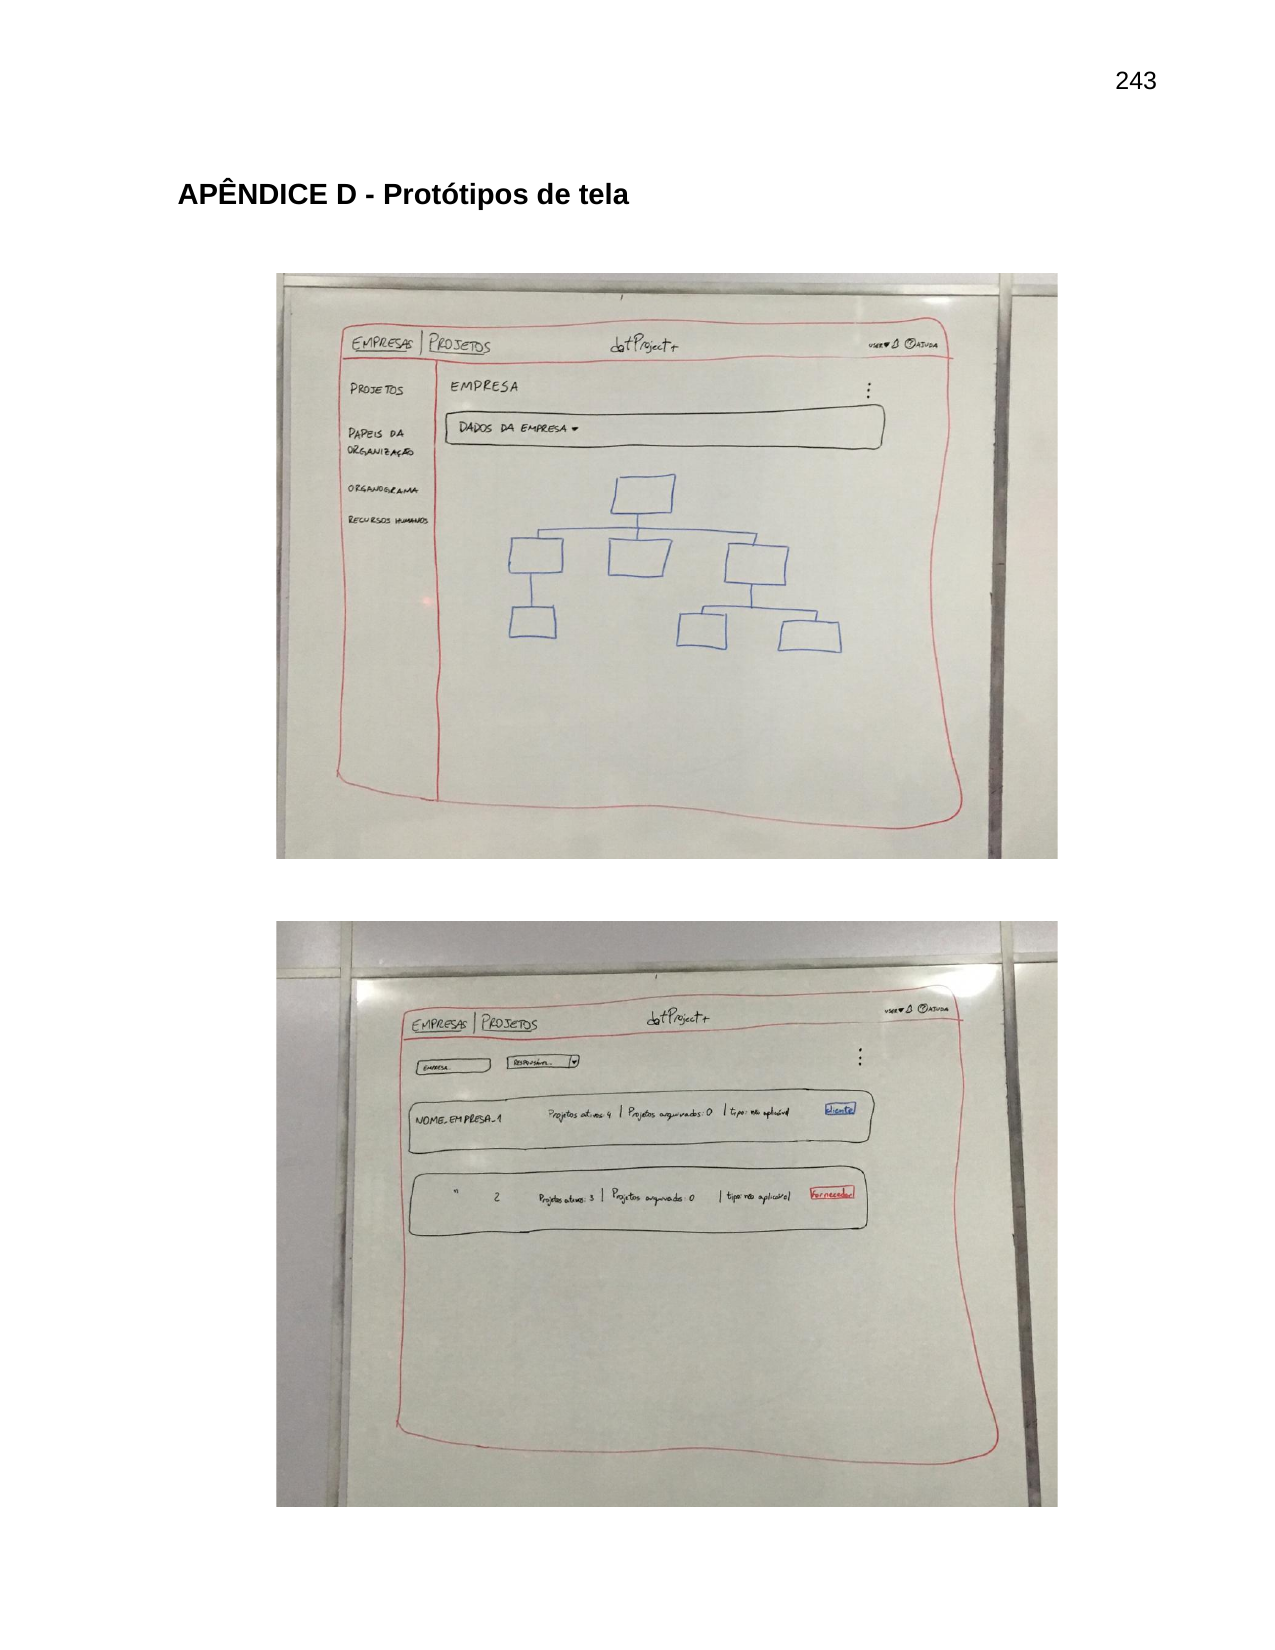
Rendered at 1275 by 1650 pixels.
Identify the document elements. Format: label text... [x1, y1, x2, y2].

subtitle APÊNDICE D - Protótipos de tela [177, 177, 1157, 211]
picture [276, 921, 1058, 1507]
picture [276, 273, 1058, 859]
